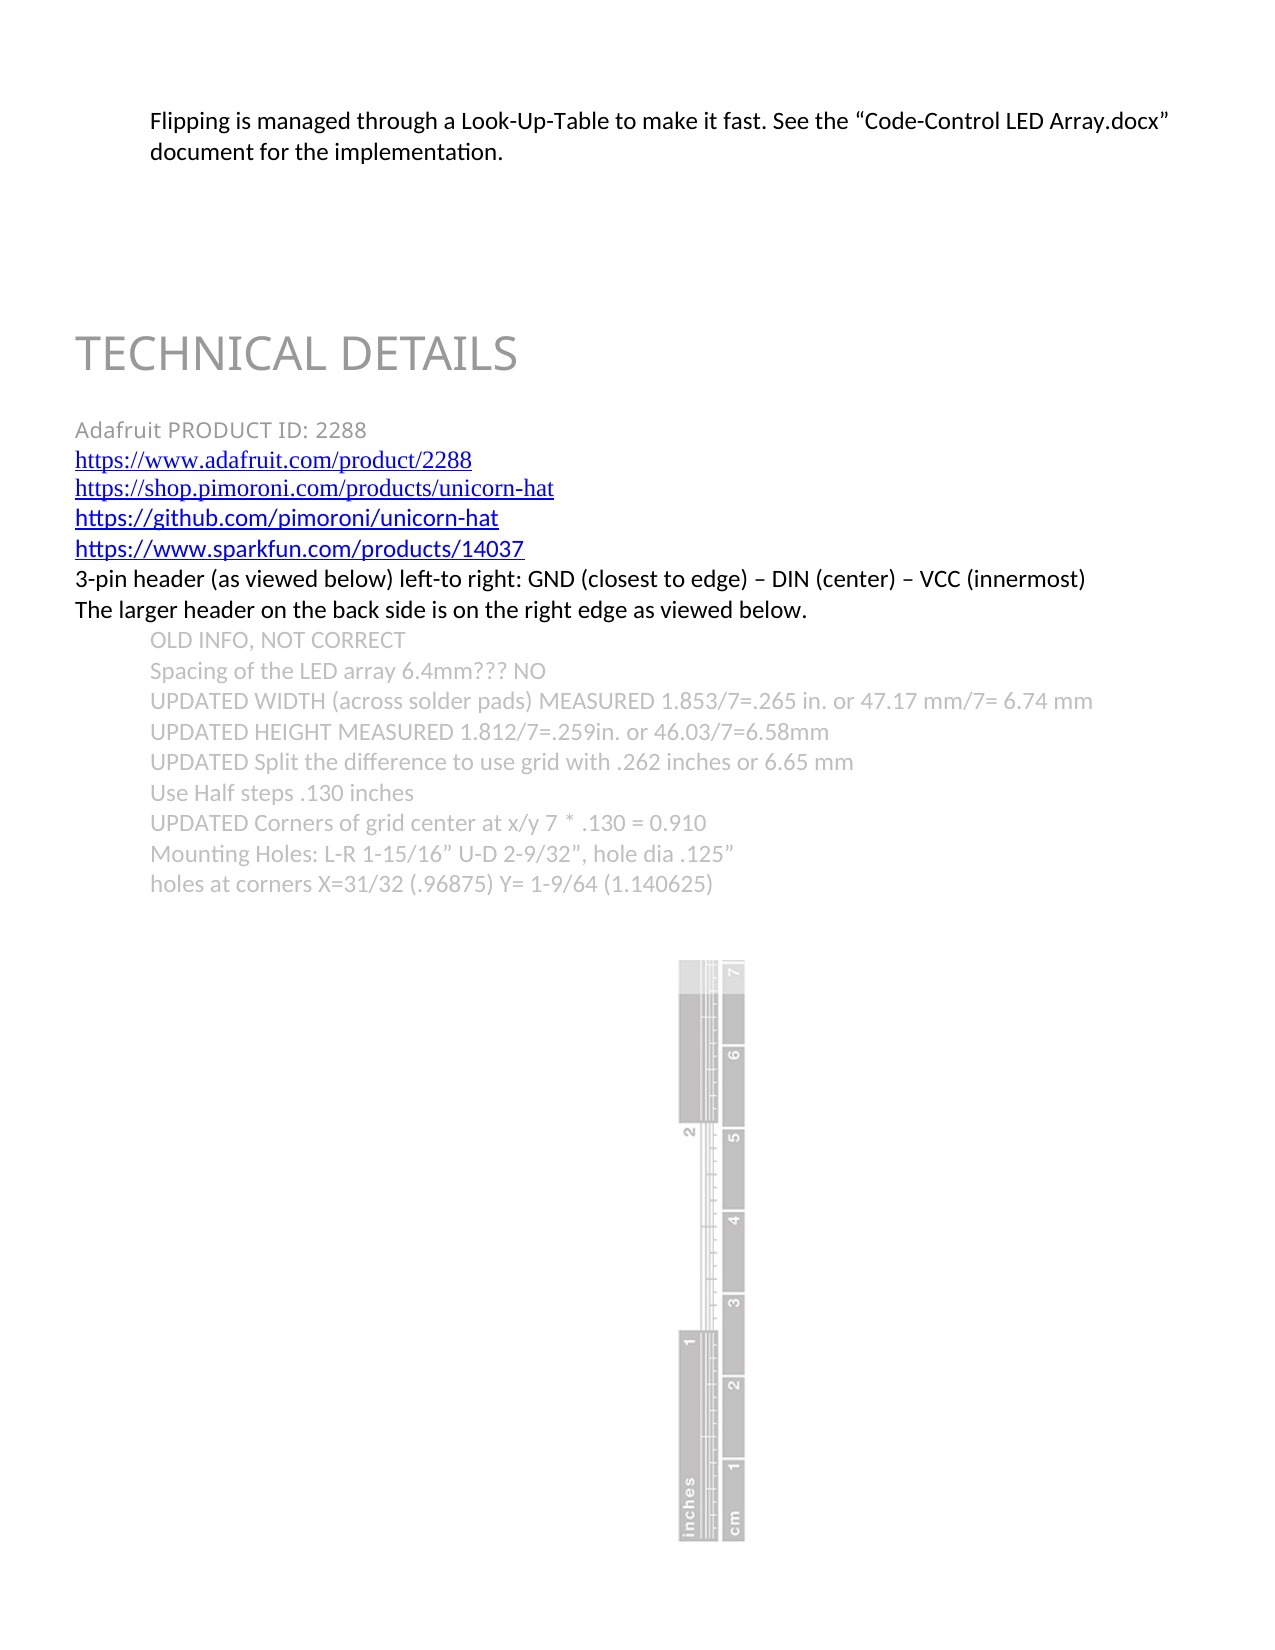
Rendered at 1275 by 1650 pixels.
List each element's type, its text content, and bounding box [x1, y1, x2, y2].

text Adafruit PRODUCT ID: 2288 [75, 415, 1200, 445]
text Flipping is managed through a Look-Up-Table to make it fast. See the “Code-Control LED Array.docx” document for the implementation. [150, 106, 1200, 167]
text https://github.com/pimoroni/unicorn-hat [75, 502, 1200, 533]
text UPDATED WIDTH (across solder pads) MEASURED 1.853/7=.265 in. or 47.17 mm/7= 6.74 mm [150, 685, 1200, 716]
picture [672, 960, 750, 1546]
text Use Half steps .130 inches [150, 777, 1200, 807]
text holes at corners X=31/32 (.96875) Y= 1-9/64 (1.140625) [150, 868, 1200, 899]
text UPDATED Split the difference to use grid with .262 inches or 6.65 mm [150, 746, 1200, 777]
text The larger header on the back side is on the right edge as viewed below. [75, 594, 1200, 624]
text OLD INFO, NOT CORRECT [150, 624, 1200, 655]
text TECHNICAL DETAILS [75, 320, 1200, 384]
text https://www.adafruit.com/product/2288 [75, 445, 1200, 473]
text UPDATED HEIGHT MEASURED 1.812/7=.259in. or 46.03/7=6.58mm [150, 716, 1200, 746]
text Mounting Holes: L-R 1-15/16” U-D 2-9/32”, hole dia .125” [150, 838, 1200, 868]
text https://shop.pimoroni.com/products/unicorn-hat [75, 473, 1200, 502]
text Spacing of the LED array 6.4mm??? NO [150, 655, 1200, 685]
text https://www.sparkfun.com/products/14037 [75, 533, 1200, 563]
text UPDATED Corners of grid center at x/y 7 * .130 = 0.910 [150, 807, 1200, 838]
text 3-pin header (as viewed below) left-to right: GND (closest to edge) – DIN (center) – VCC (innermost) [75, 563, 1200, 594]
